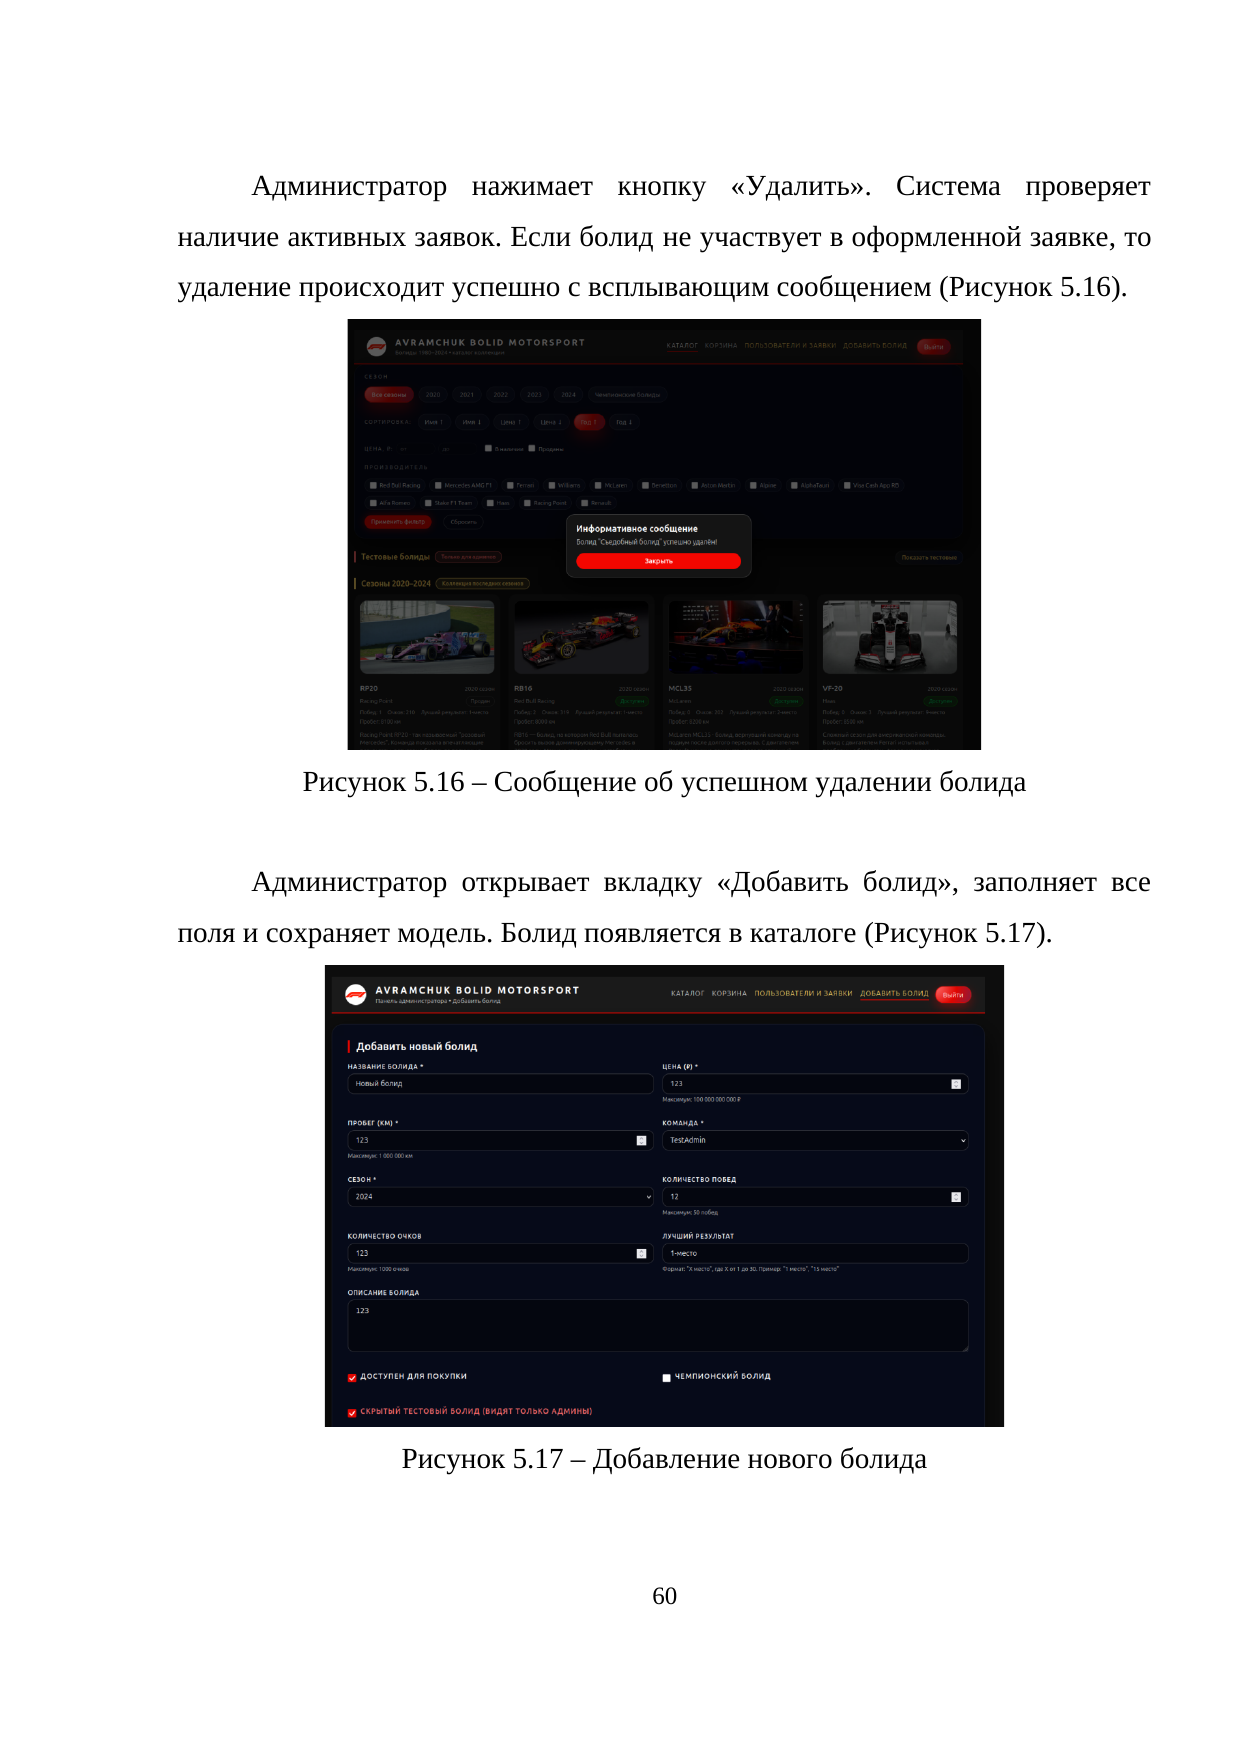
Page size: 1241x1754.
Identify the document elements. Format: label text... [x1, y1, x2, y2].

text Администратор открывает вкладку «Добавить болид», заполняет все поля и сохраняет модель. Болид появляется в каталоге (Рисунок 5.17). [177, 864, 1152, 948]
picture [347, 319, 982, 750]
text Рисунок 5.17 – Добавление нового болида [177, 1441, 1152, 1474]
text Рисунок 5.16 – Сообщение об успешном удалении болида [177, 764, 1152, 797]
text Администратор нажимает кнопку «Удалить». Система проверяет наличие активных заявок. Если болид не участвует в оформленной заявке, то удаление происходит успешно с всплывающим сообщением (Рисунок 5.16). [177, 168, 1152, 303]
picture [324, 965, 1005, 1427]
